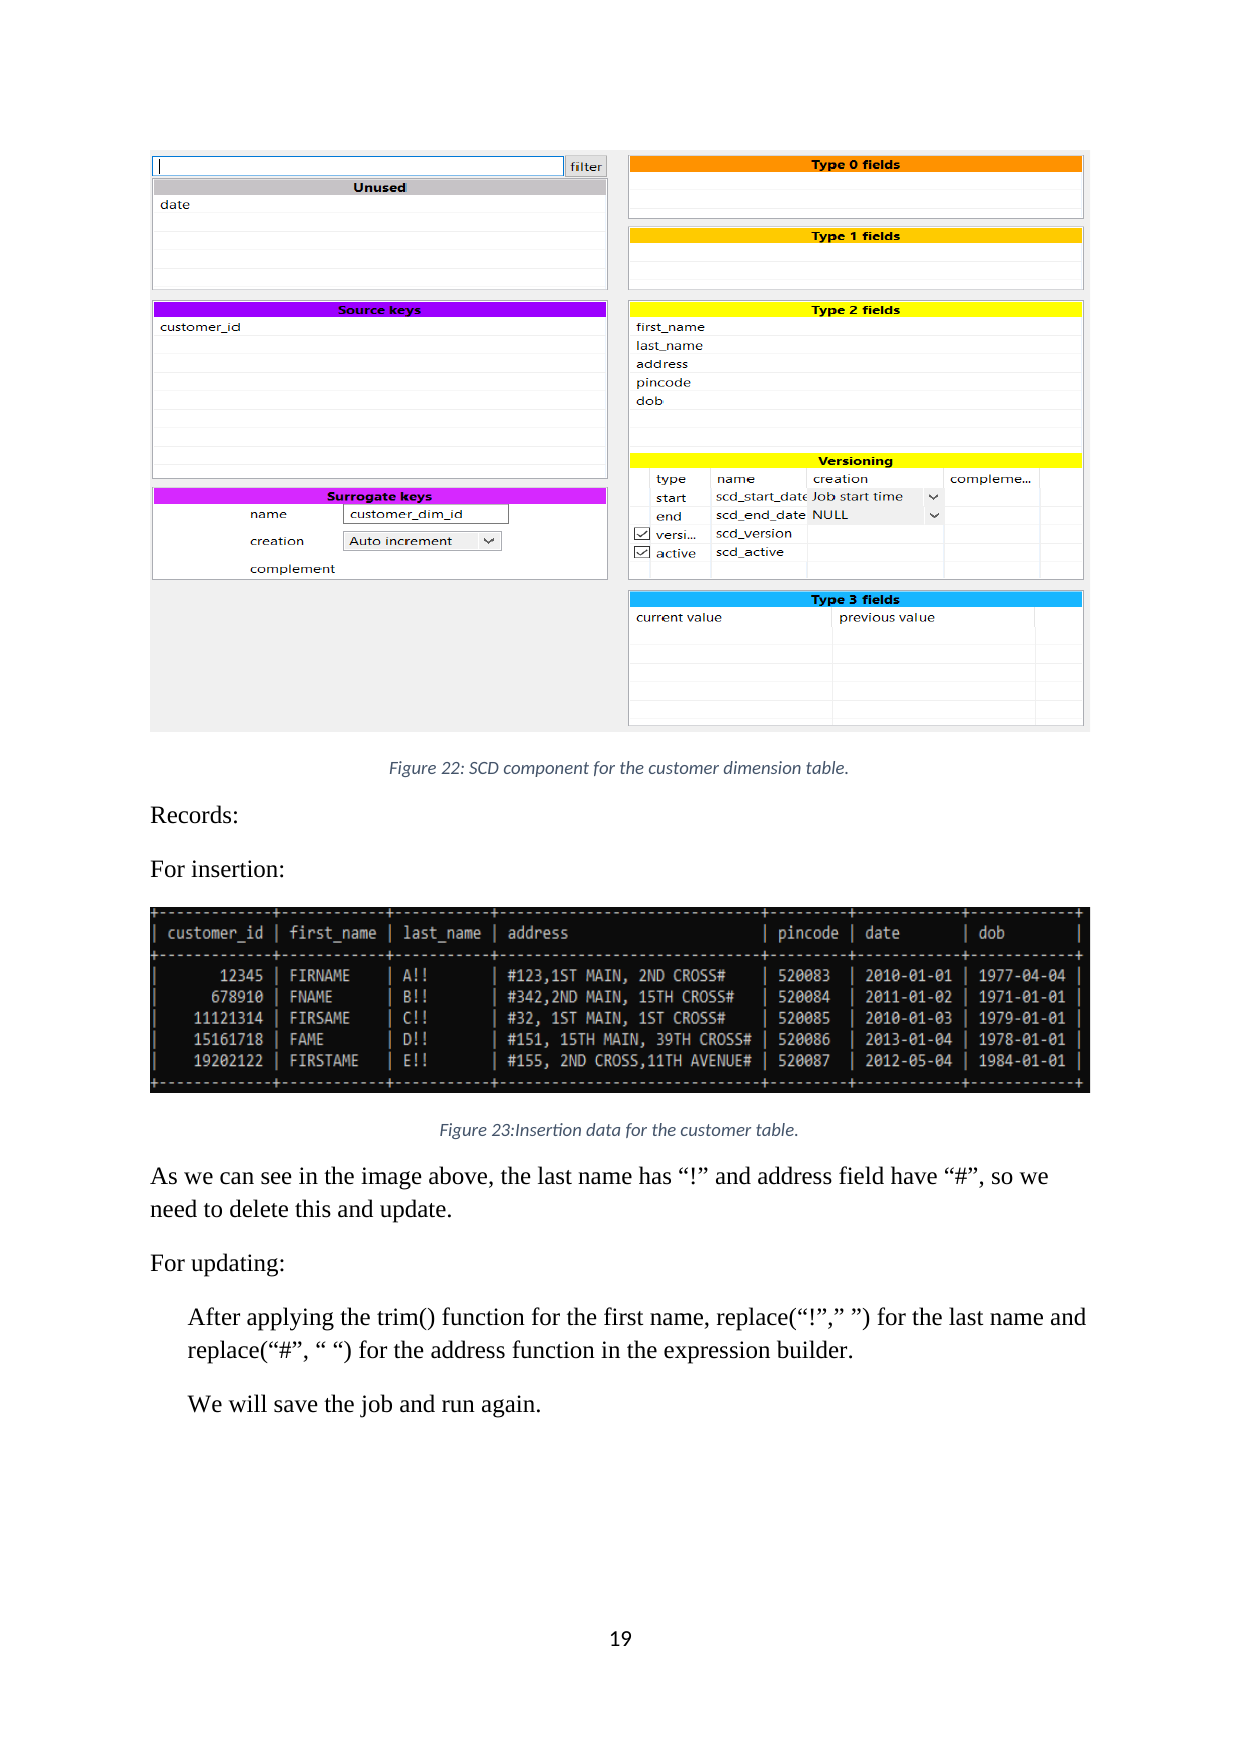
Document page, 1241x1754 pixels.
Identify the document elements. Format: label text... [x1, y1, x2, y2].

text For updating: [150, 1248, 1090, 1277]
picture [150, 150, 1091, 732]
text Records: [150, 800, 1090, 829]
text As we can see in the image above, the last name has “!” and address field have “#”, so we need to delete this and update. [150, 1161, 1090, 1223]
text We will save the job and run again. [187, 1389, 1090, 1418]
text Figure 23:Insertion data for the customer table. [150, 1118, 1090, 1141]
text For insertion: [150, 854, 1090, 883]
picture [150, 907, 1091, 1093]
text After applying the trim() function for the first name, replace(“!”,” ”) for the last name and replace(“#”, “ “) for the address function in the expression builder. [187, 1302, 1090, 1364]
text Figure 22: SCD component for the customer dimension table. [150, 756, 1090, 779]
